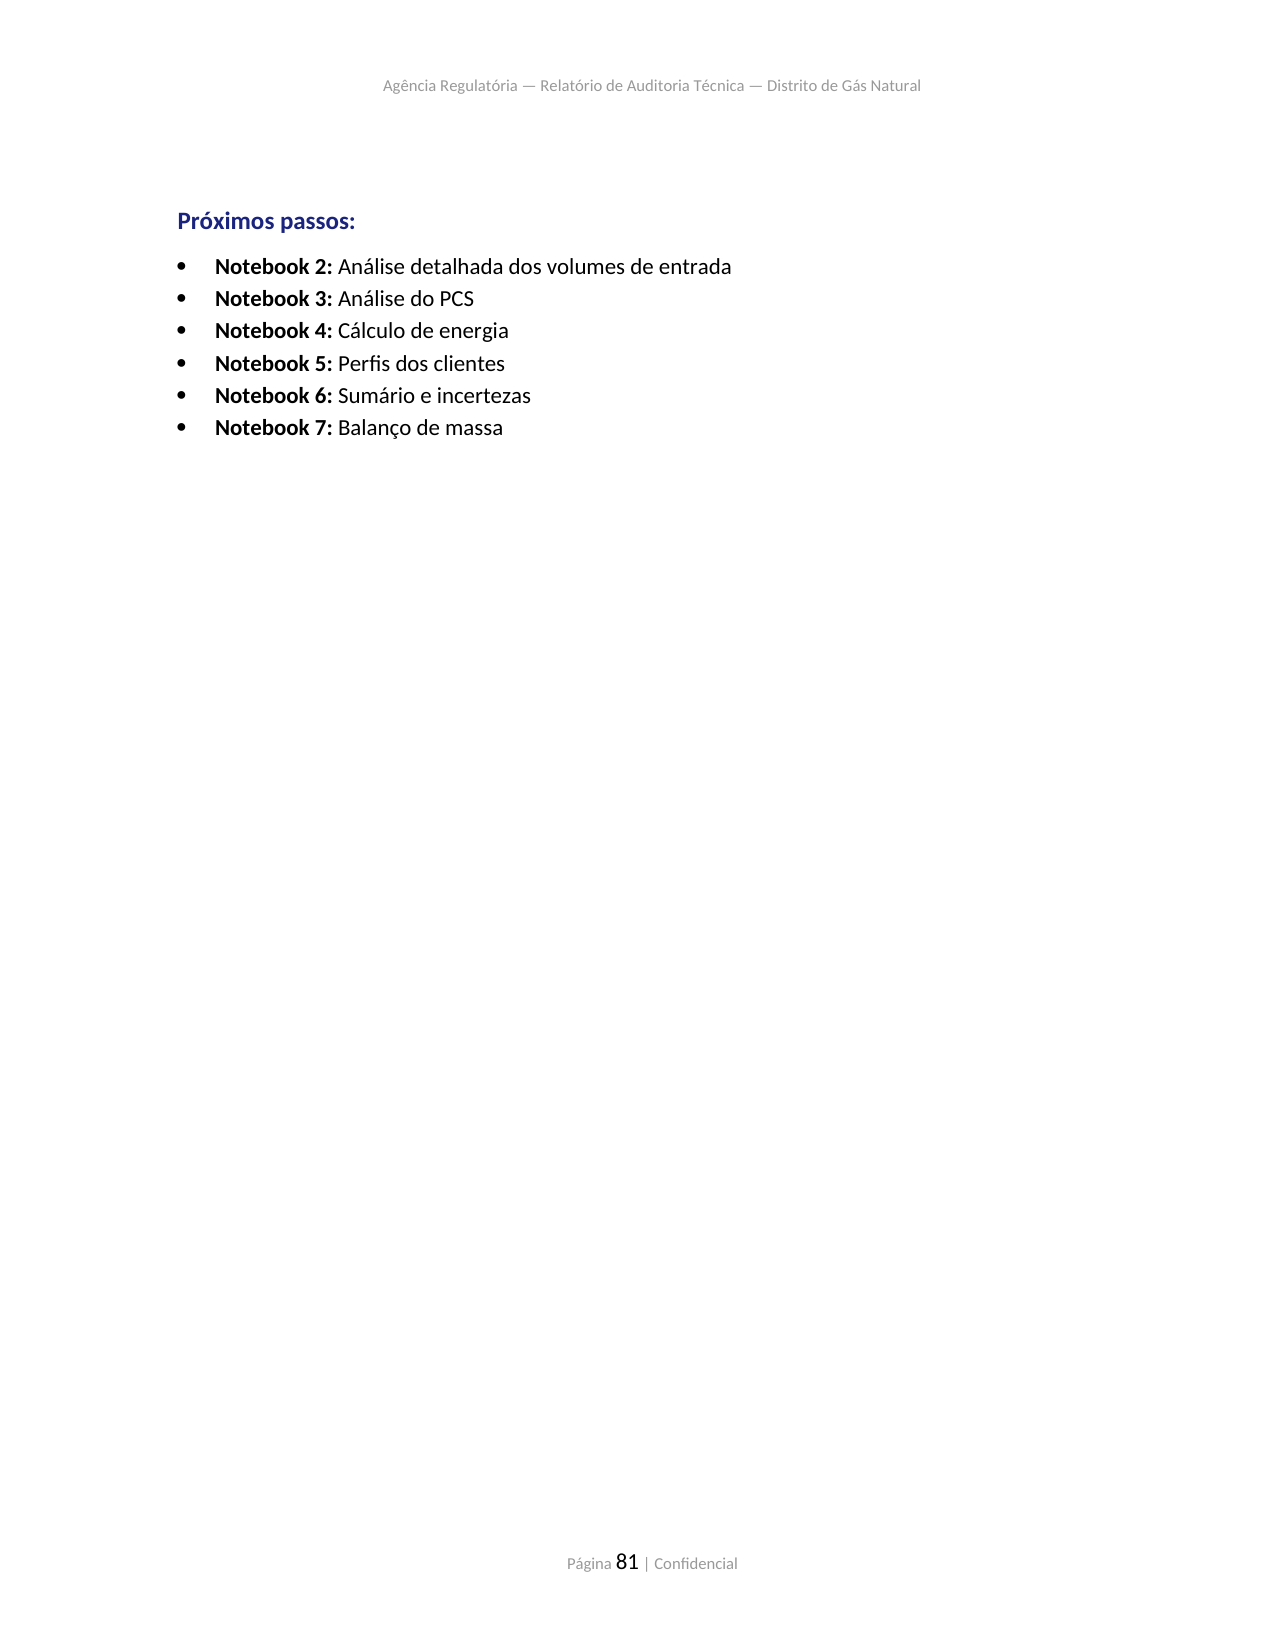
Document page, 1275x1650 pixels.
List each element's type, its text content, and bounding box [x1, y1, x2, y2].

list Notebook 3: Análise do PCS [177, 284, 1127, 312]
list Notebook 6: Sumário e incertezas [177, 381, 1127, 409]
list Notebook 2: Análise detalhada dos volumes de entrada [177, 252, 1127, 280]
subtitle Próximos passos: [177, 205, 1127, 235]
list Notebook 5: Perfis dos clientes [177, 349, 1127, 377]
list Notebook 4: Cálculo de energia [177, 317, 1127, 345]
list Notebook 7: Balanço de massa [177, 413, 1127, 441]
